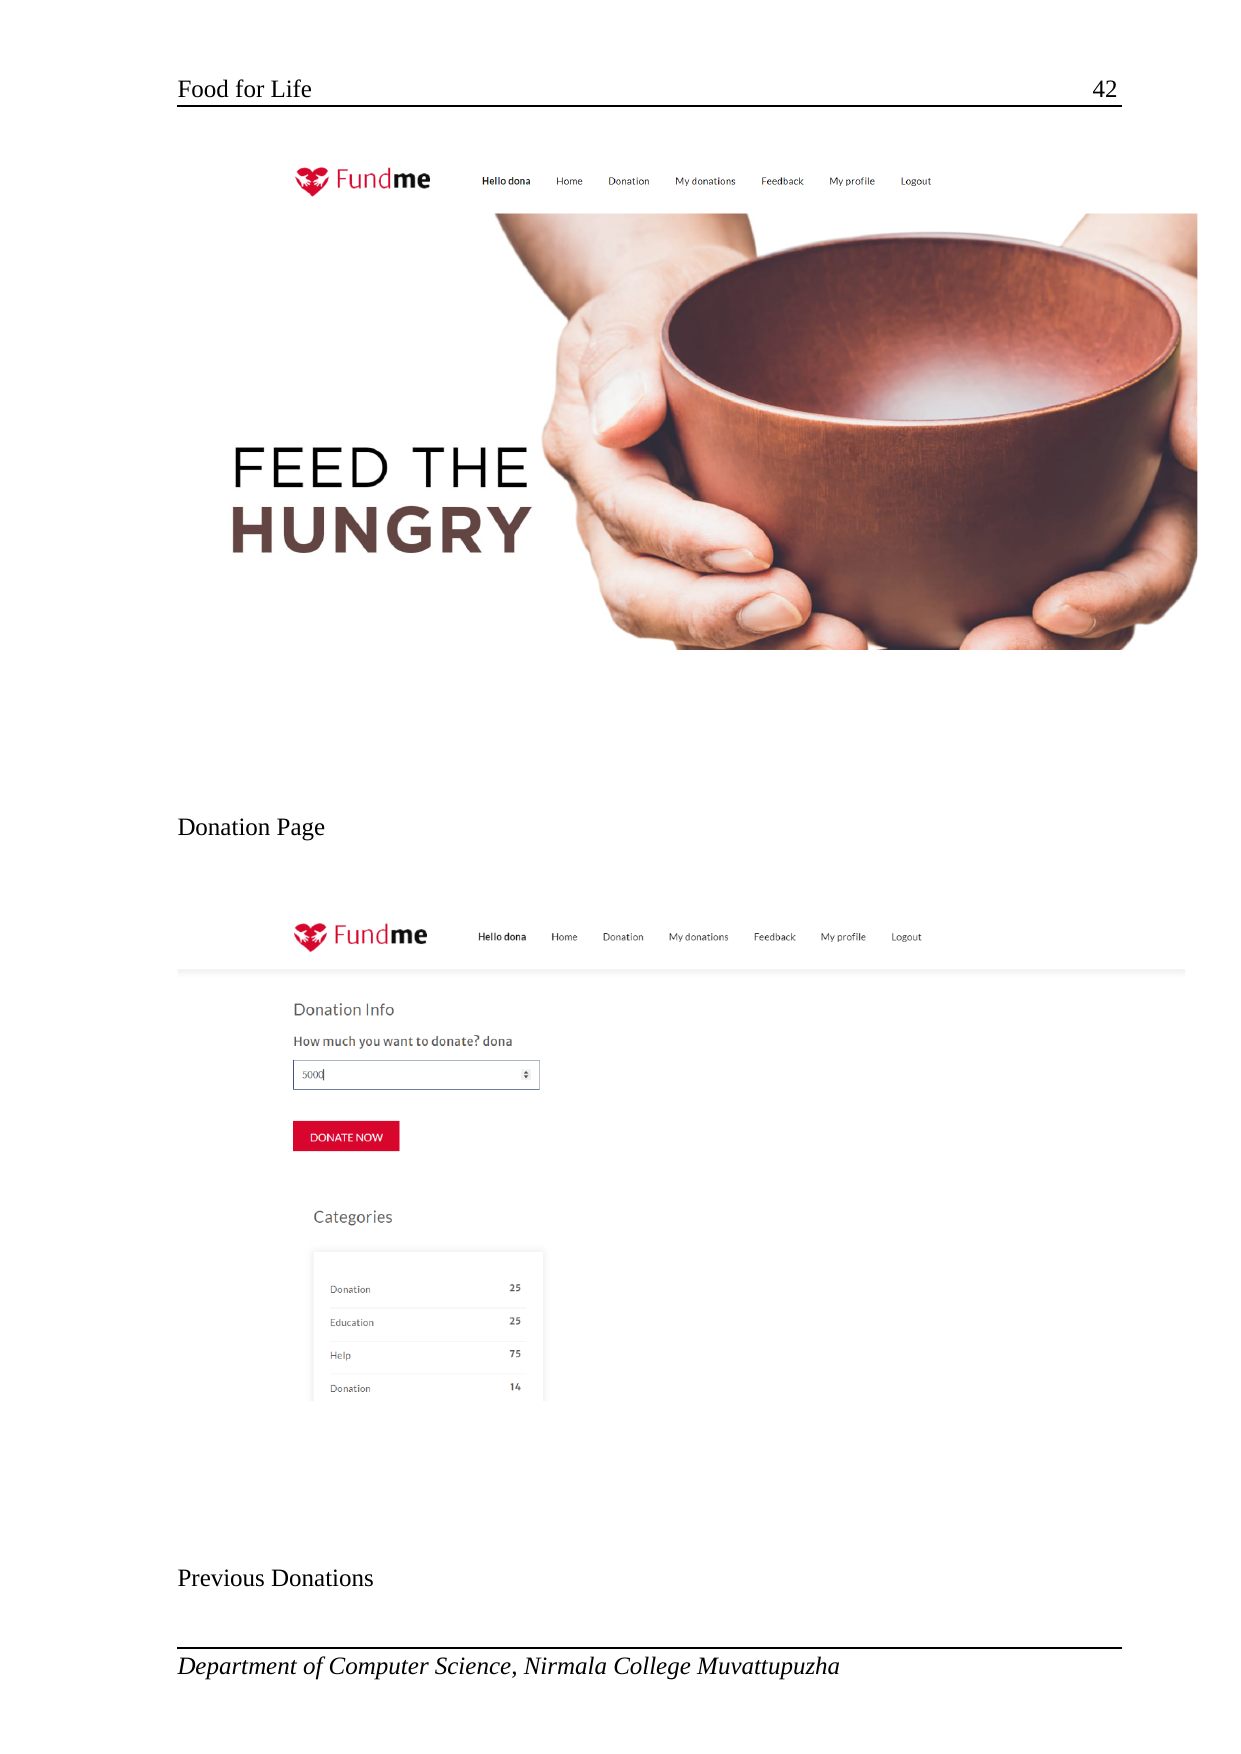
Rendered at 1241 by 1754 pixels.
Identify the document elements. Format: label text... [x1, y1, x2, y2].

picture [177, 907, 1186, 1401]
text Previous Donations [177, 1563, 1122, 1592]
text Donation Page [177, 812, 1122, 841]
picture [177, 153, 1198, 650]
